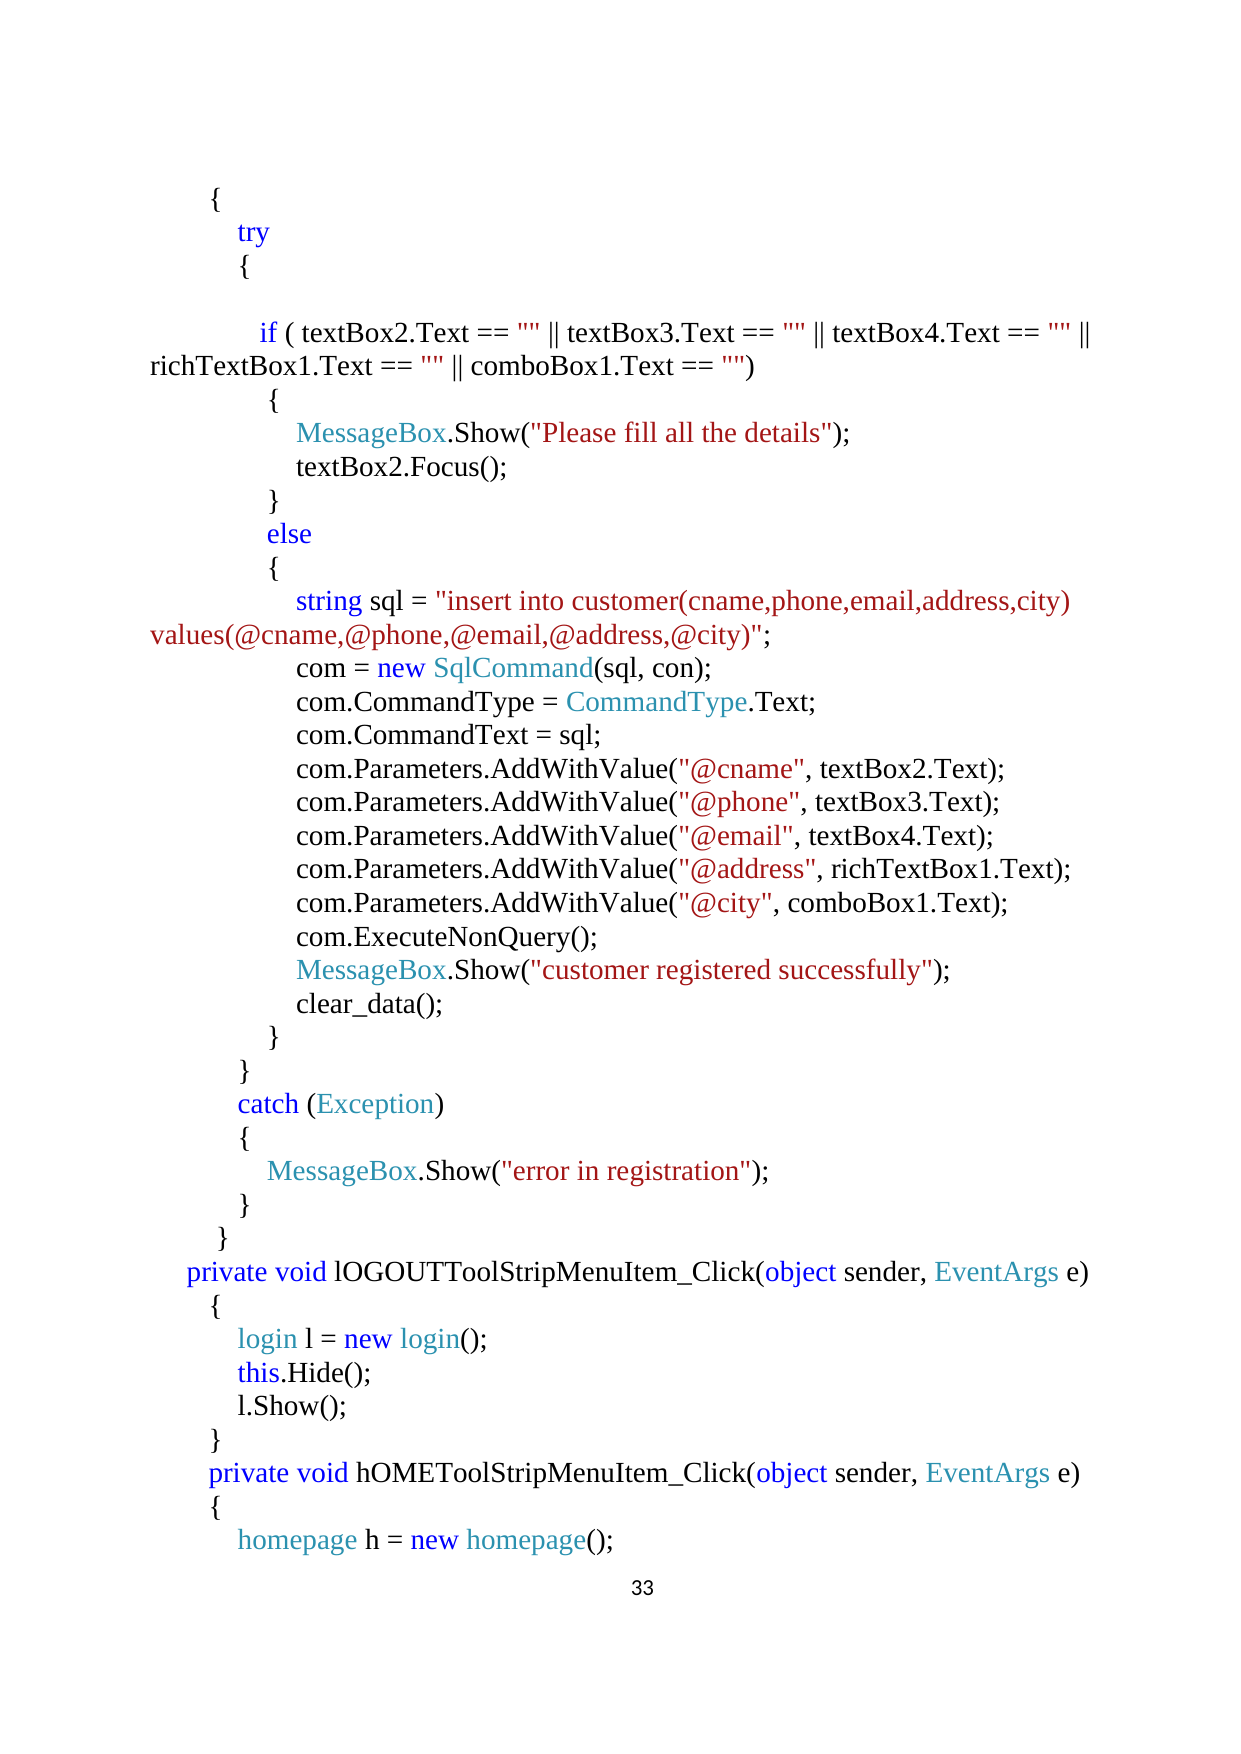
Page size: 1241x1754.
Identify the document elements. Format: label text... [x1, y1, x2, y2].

text com.CommandText = sql; [150, 717, 1134, 751]
text l.Show(); [150, 1388, 1134, 1422]
text private void lOGOUTToolStripMenuItem_Click(object sender, EventArgs e) [150, 1254, 1134, 1288]
text com.Parameters.AddWithValue("@city", comboBox1.Text); [150, 885, 1134, 919]
text else [150, 516, 1134, 550]
text } [150, 1422, 1134, 1455]
text { [150, 181, 1134, 214]
text private void hOMEToolStripMenuItem_Click(object sender, EventArgs e) [150, 1455, 1134, 1489]
text MessageBox.Show("customer registered successfully"); [150, 952, 1134, 986]
text com = new SqlCommand(sql, con); [150, 650, 1134, 684]
text { [150, 1288, 1134, 1321]
text if ( textBox2.Text == "" || textBox3.Text == "" || textBox4.Text == "" || richTextBox1.Text == "" || comboBox1.Text == "") [150, 315, 1134, 382]
text this.Hide(); [150, 1355, 1134, 1388]
text com.Parameters.AddWithValue("@phone", textBox3.Text); [150, 784, 1134, 818]
text login l = new login(); [150, 1321, 1134, 1355]
text { [150, 550, 1134, 583]
text { [150, 1120, 1134, 1153]
text catch (Exception) [150, 1086, 1134, 1120]
text MessageBox.Show("Please fill all the details"); [150, 416, 1134, 449]
text com.Parameters.AddWithValue("@cname", textBox2.Text); [150, 751, 1134, 784]
text com.Parameters.AddWithValue("@email", textBox4.Text); [150, 818, 1134, 852]
text try [150, 214, 1134, 248]
text } [150, 1221, 1134, 1254]
text } [150, 1187, 1134, 1221]
text { [150, 248, 1134, 281]
text com.CommandType = CommandType.Text; [150, 684, 1134, 717]
text clear_data(); [150, 986, 1134, 1019]
text } [150, 1019, 1134, 1053]
text } [150, 1053, 1134, 1086]
text com.Parameters.AddWithValue("@address", richTextBox1.Text); [150, 852, 1134, 885]
text com.ExecuteNonQuery(); [150, 919, 1134, 952]
text { [150, 382, 1134, 416]
text MessageBox.Show("error in registration"); [150, 1153, 1134, 1187]
text { [150, 1489, 1134, 1522]
text } [150, 483, 1134, 516]
text string sql = "insert into customer(cname,phone,email,address,city) values(@cname,@phone,@email,@address,@city)"; [150, 583, 1134, 650]
text homepage h = new homepage(); [150, 1522, 1134, 1556]
text textBox2.Focus(); [150, 449, 1134, 483]
